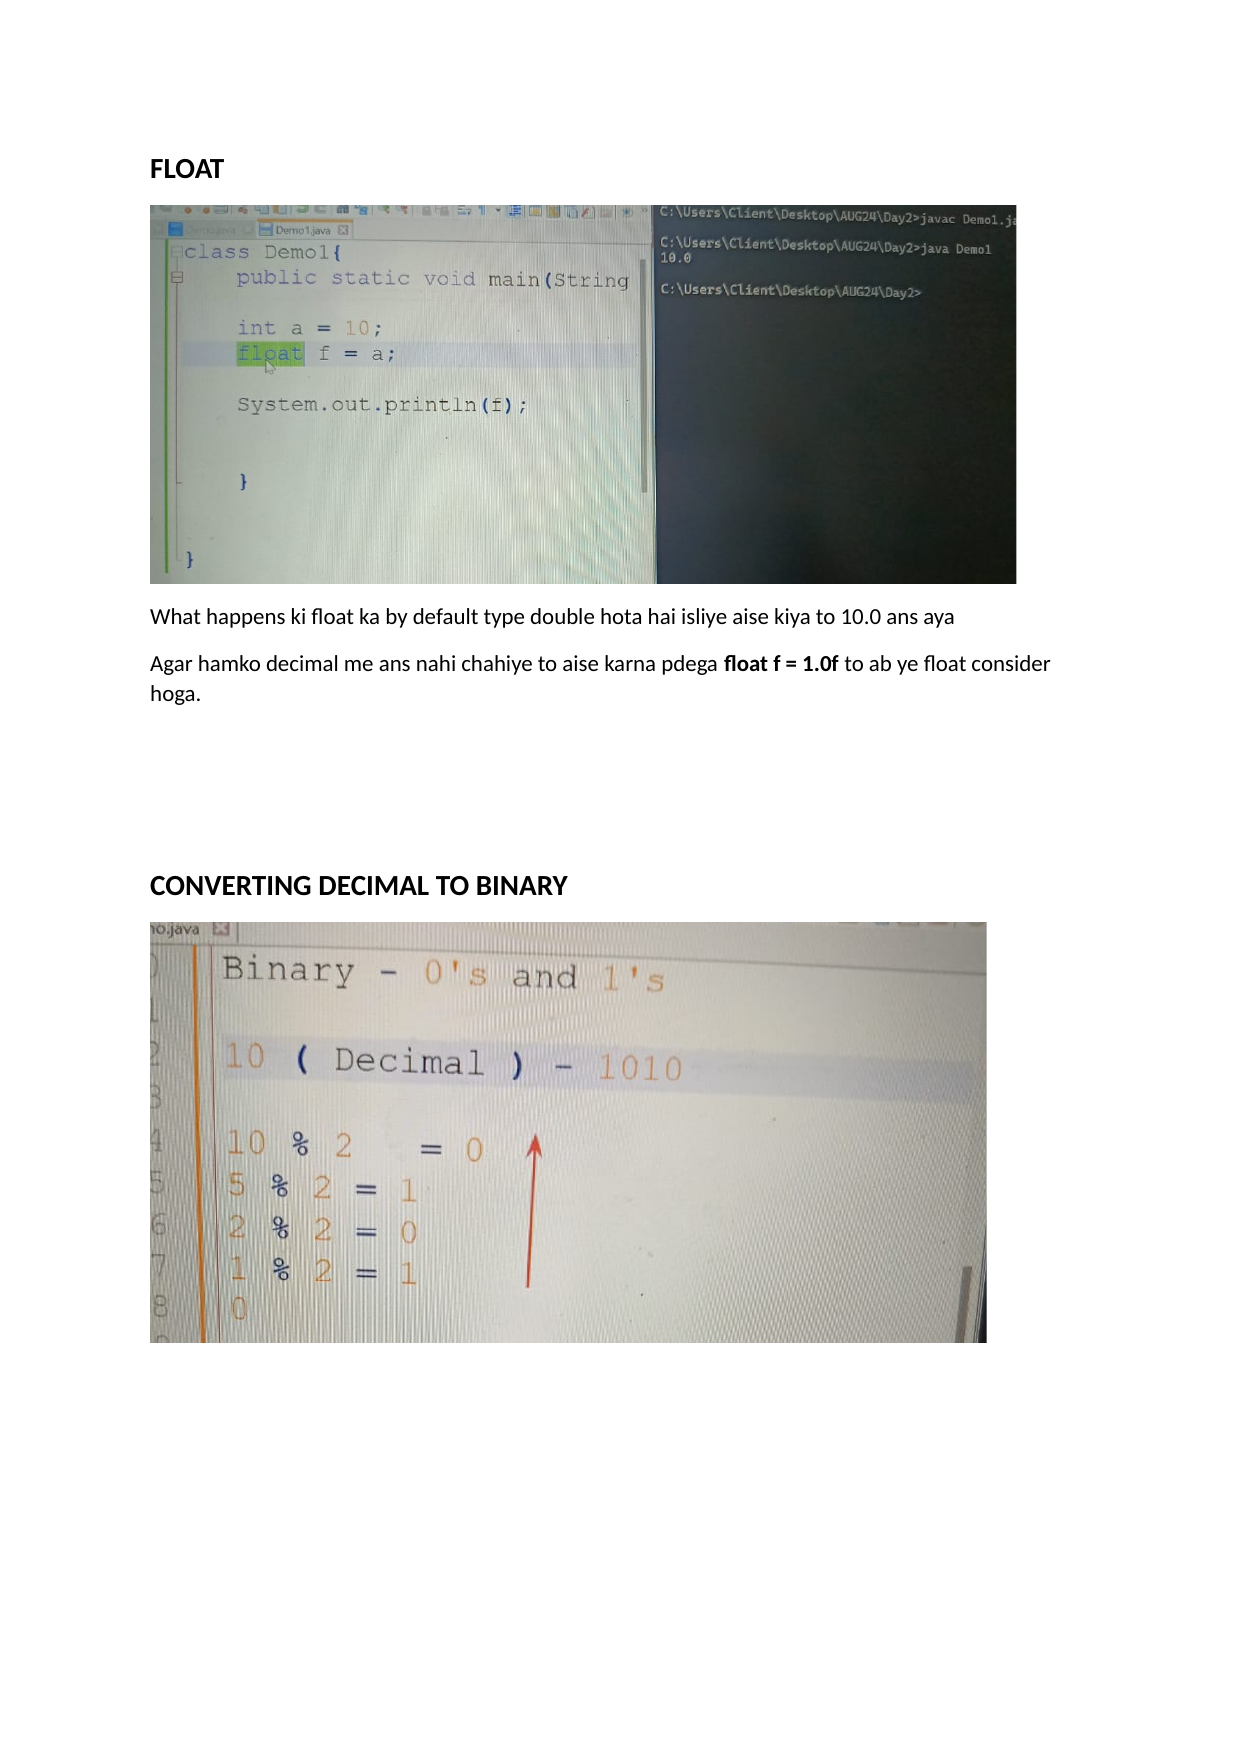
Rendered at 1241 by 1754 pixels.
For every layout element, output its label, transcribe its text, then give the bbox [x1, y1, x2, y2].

picture [150, 205, 1017, 584]
text What happens ki float ka by default type double hota hai isliye aise kiya to 10.0 ans aya [150, 602, 1090, 630]
picture [150, 922, 987, 1343]
text FLOAT [150, 150, 1090, 186]
text CONVERTING DECIMAL TO BINARY [150, 867, 1090, 903]
text Agar hamko decimal me ans nahi chahiye to aise karna pdega float f = 1.0f to ab ye float consider hoga. [150, 649, 1090, 707]
